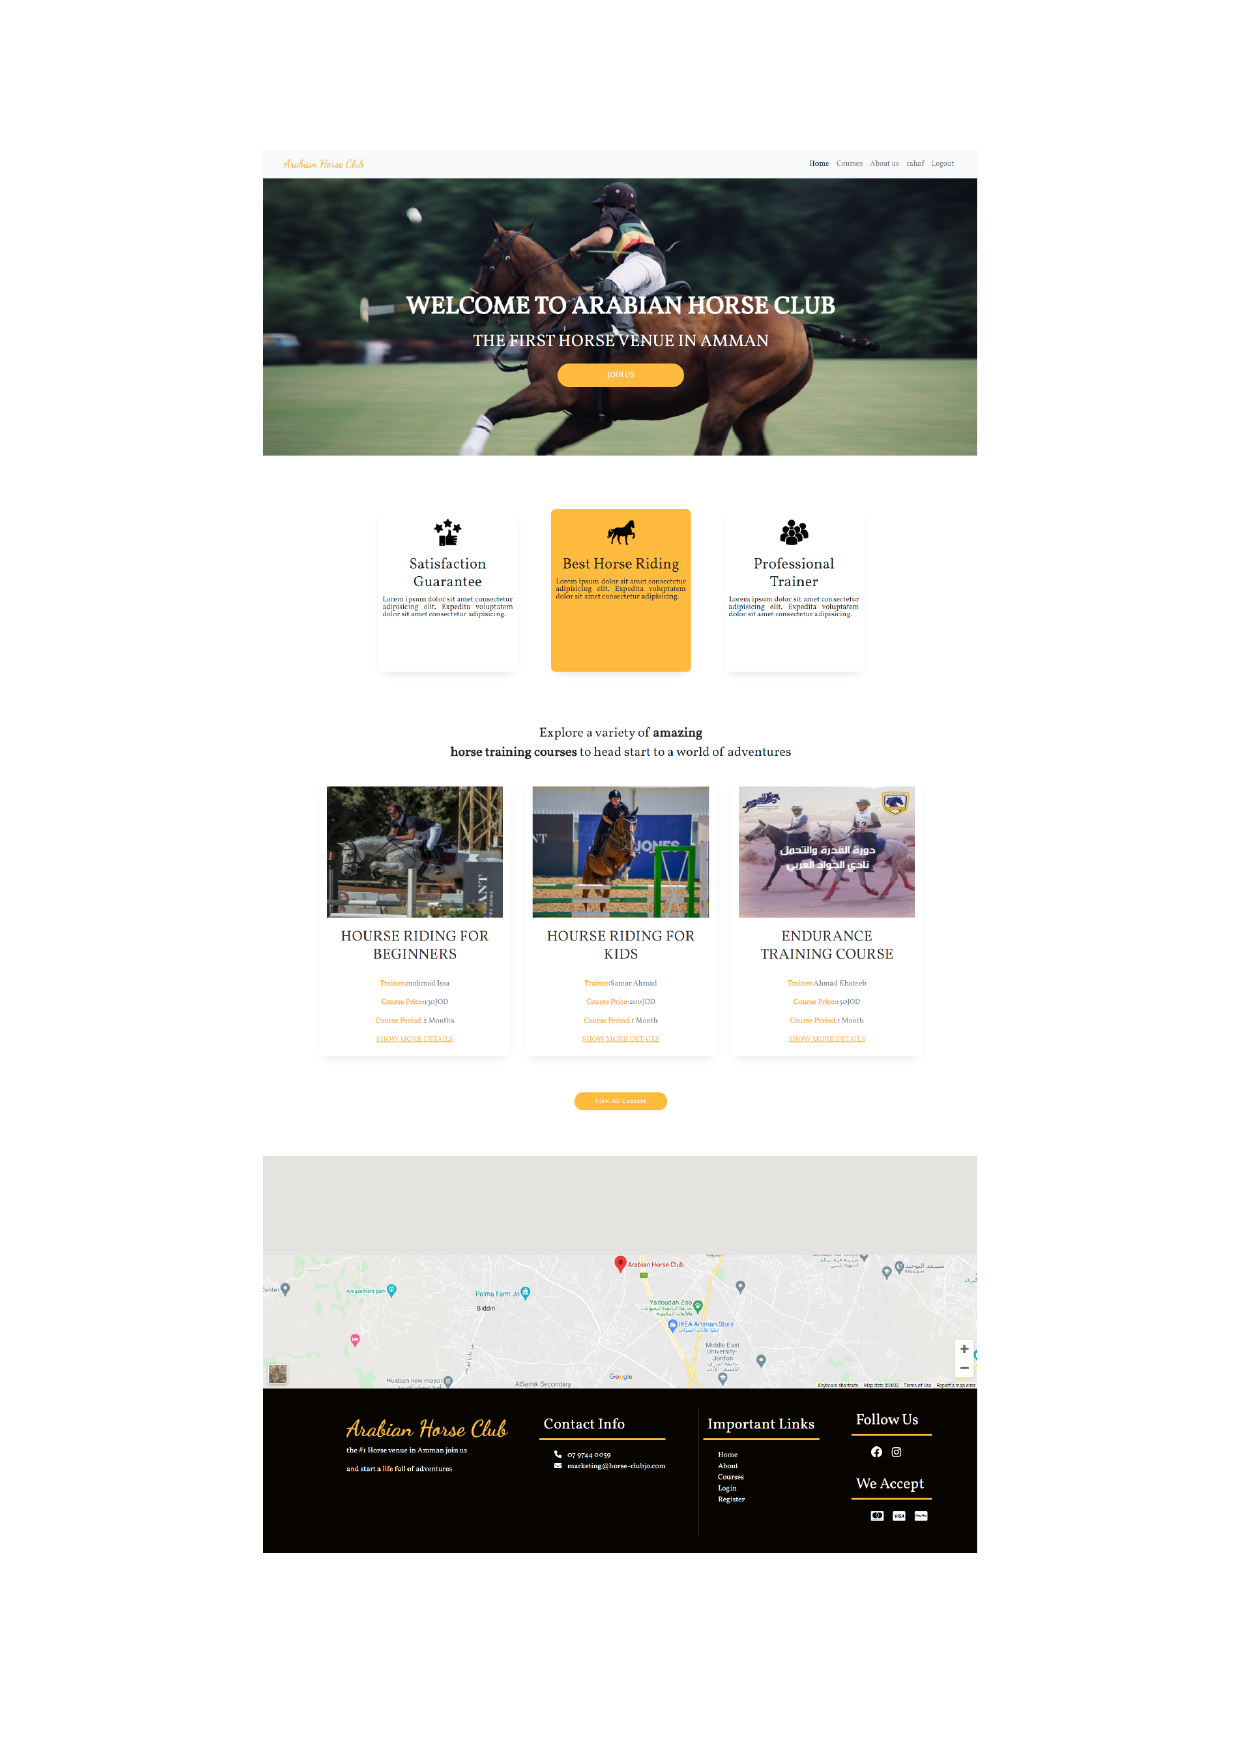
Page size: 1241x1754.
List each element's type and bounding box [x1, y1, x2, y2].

picture [263, 150, 978, 1553]
